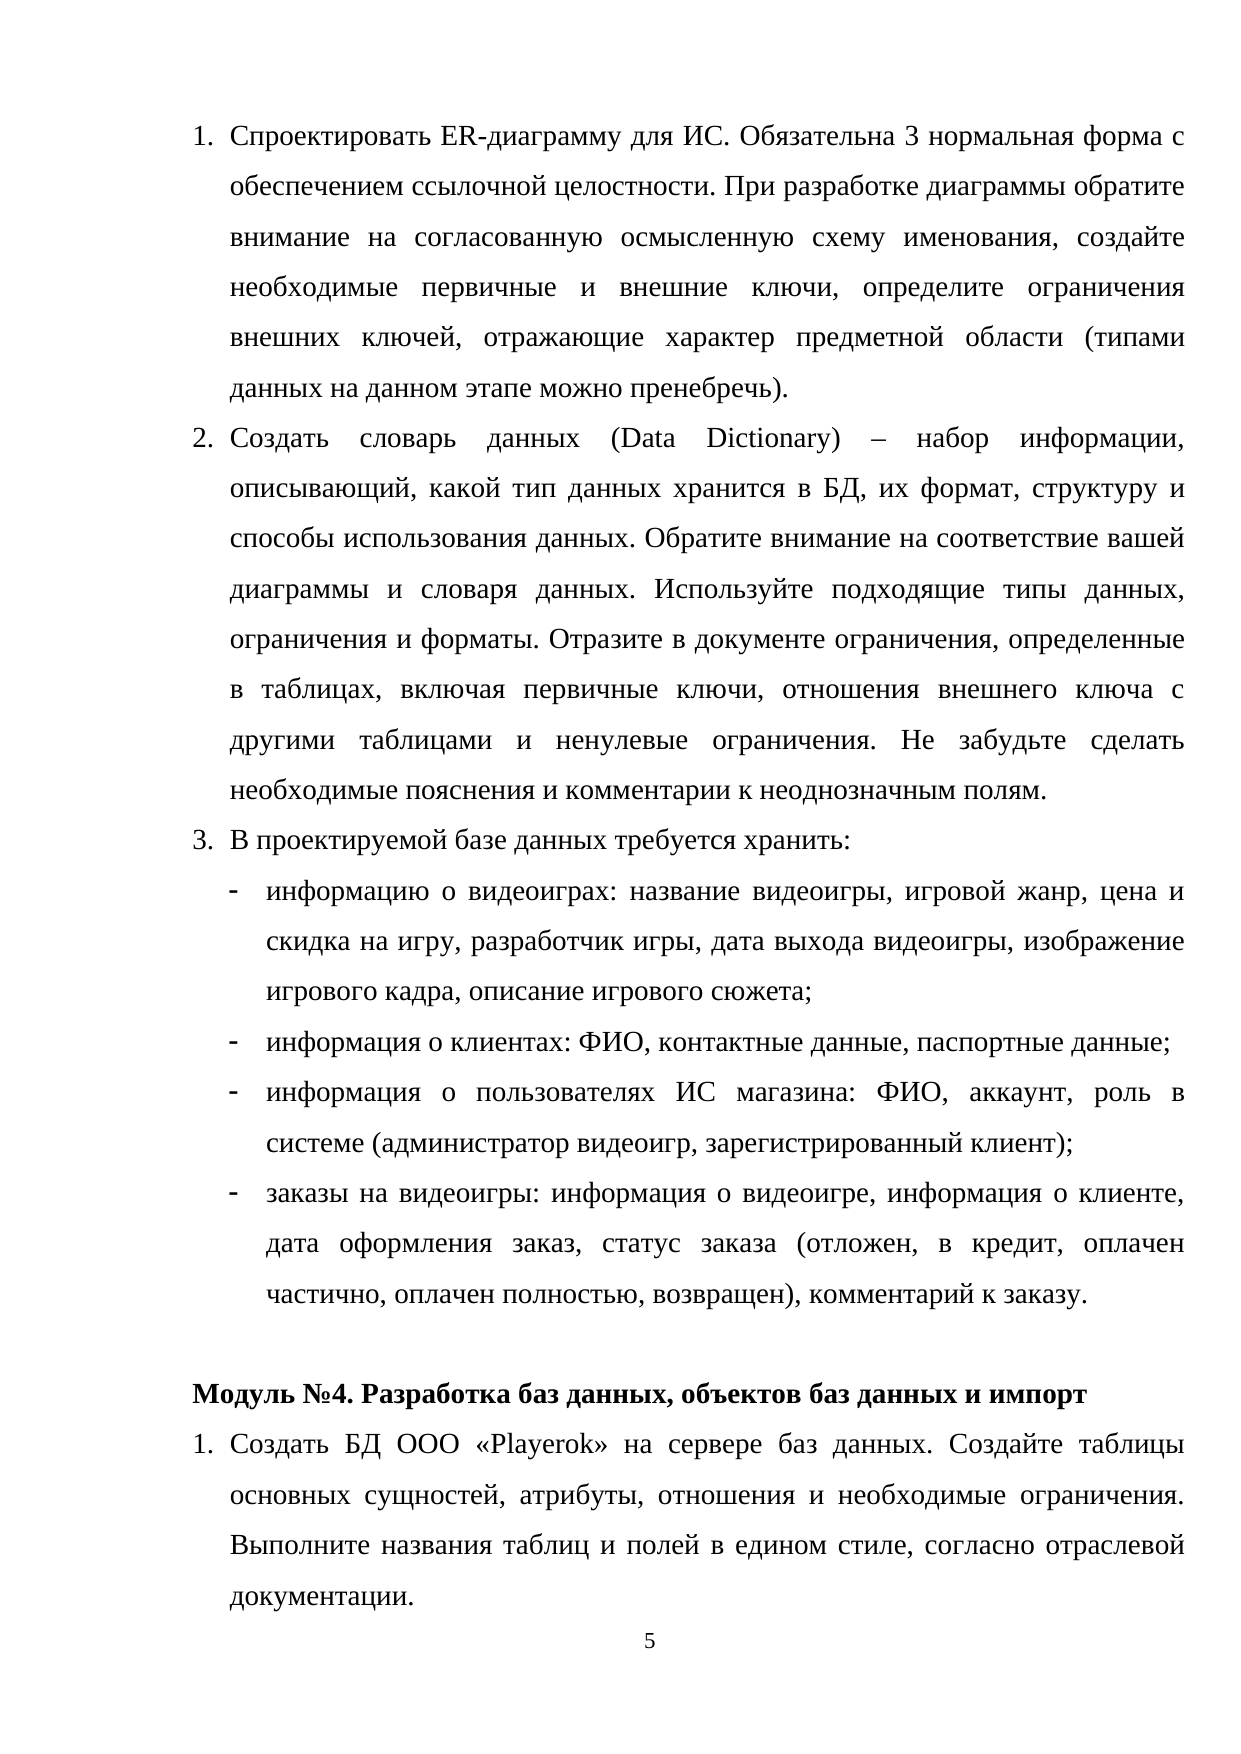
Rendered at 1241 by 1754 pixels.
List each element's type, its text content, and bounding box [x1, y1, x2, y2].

list информацию о видеоиграх: название видеоигры, игровой жанр, цена и скидка на игру, разработчик игры, дата выхода видеоигры, изображение игрового кадра, описание игрового сюжета; [228, 873, 1186, 1007]
list информация о пользователях ИС магазина: ФИО, аккаунт, роль в системе (администратор видеоигр, зарегистрированный клиент); [228, 1074, 1186, 1158]
list информация о клиентах: ФИО, контактные данные, паспортные данные; [228, 1024, 1186, 1057]
list В проектируемой базе данных требуется хранить: [192, 822, 1186, 856]
text Модуль №4. Разработка баз данных, объектов баз данных и импорт [118, 1376, 1186, 1410]
list Спроектировать ER-диаграмму для ИС. Обязательна 3 нормальная форма с обеспечением ссылочной целостности. При разработке диаграммы обратите внимание на согласованную осмысленную схему именования, создайте необходимые первичные и внешние ключи, определите ограничения внешних ключей, отражающие характер предметной области (типами данных на данном этапе можно пренебречь). [192, 118, 1186, 403]
list Создать БД ООО «Playerok» на сервере баз данных. Создайте таблицы основных сущностей, атрибуты, отношения и необходимые ограничения. Выполните названия таблиц и полей в едином стиле, согласно отраслевой документации. [192, 1427, 1186, 1611]
list заказы на видеоигры: информация о видеоигре, информация о клиенте, дата оформления заказ, статус заказа (отложен, в кредит, оплачен частично, оплачен полностью, возвращен), комментарий к заказу. [228, 1175, 1186, 1309]
list Создать словарь данных (Data Dictionary) – набор информации, описывающий, какой тип данных хранится в БД, их формат, структуру и способы использования данных. Обратите внимание на соответствие вашей диаграммы и словаря данных. Используйте подходящие типы данных, ограничения и форматы. Отразите в документе ограничения, определенные в таблицах, включая первичные ключи, отношения внешнего ключа с другими таблицами и ненулевые ограничения. Не забудьте сделать необходимые пояснения и комментарии к неоднозначным полям. [192, 420, 1186, 806]
